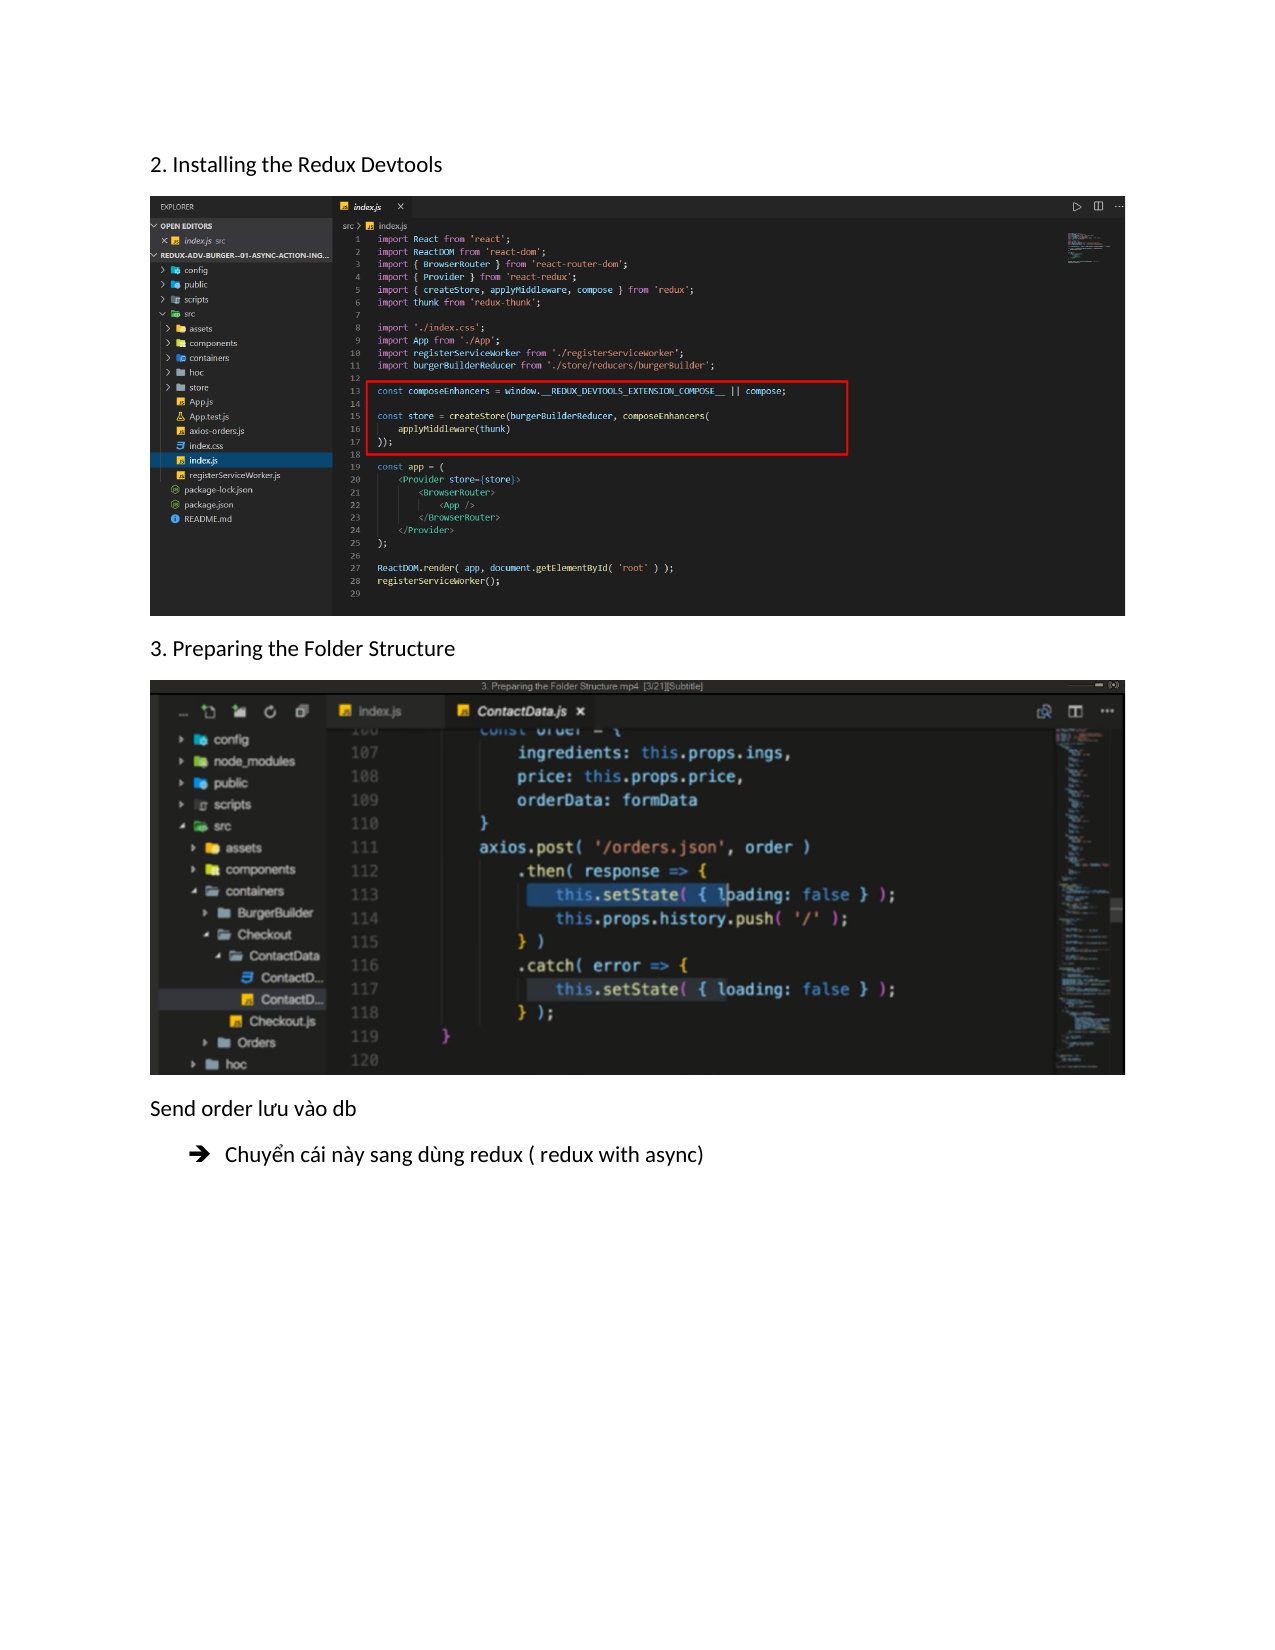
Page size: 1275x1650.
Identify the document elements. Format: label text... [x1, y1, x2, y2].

text Send order lưu vào db [150, 1094, 1125, 1122]
picture [150, 680, 1125, 1075]
list Chuyển cái này sang dùng redux ( redux with async) [187, 1141, 1125, 1169]
picture [150, 196, 1125, 616]
text 2. Installing the Redux Devtools [150, 150, 1125, 178]
text 3. Preparing the Folder Structure [150, 634, 1125, 662]
